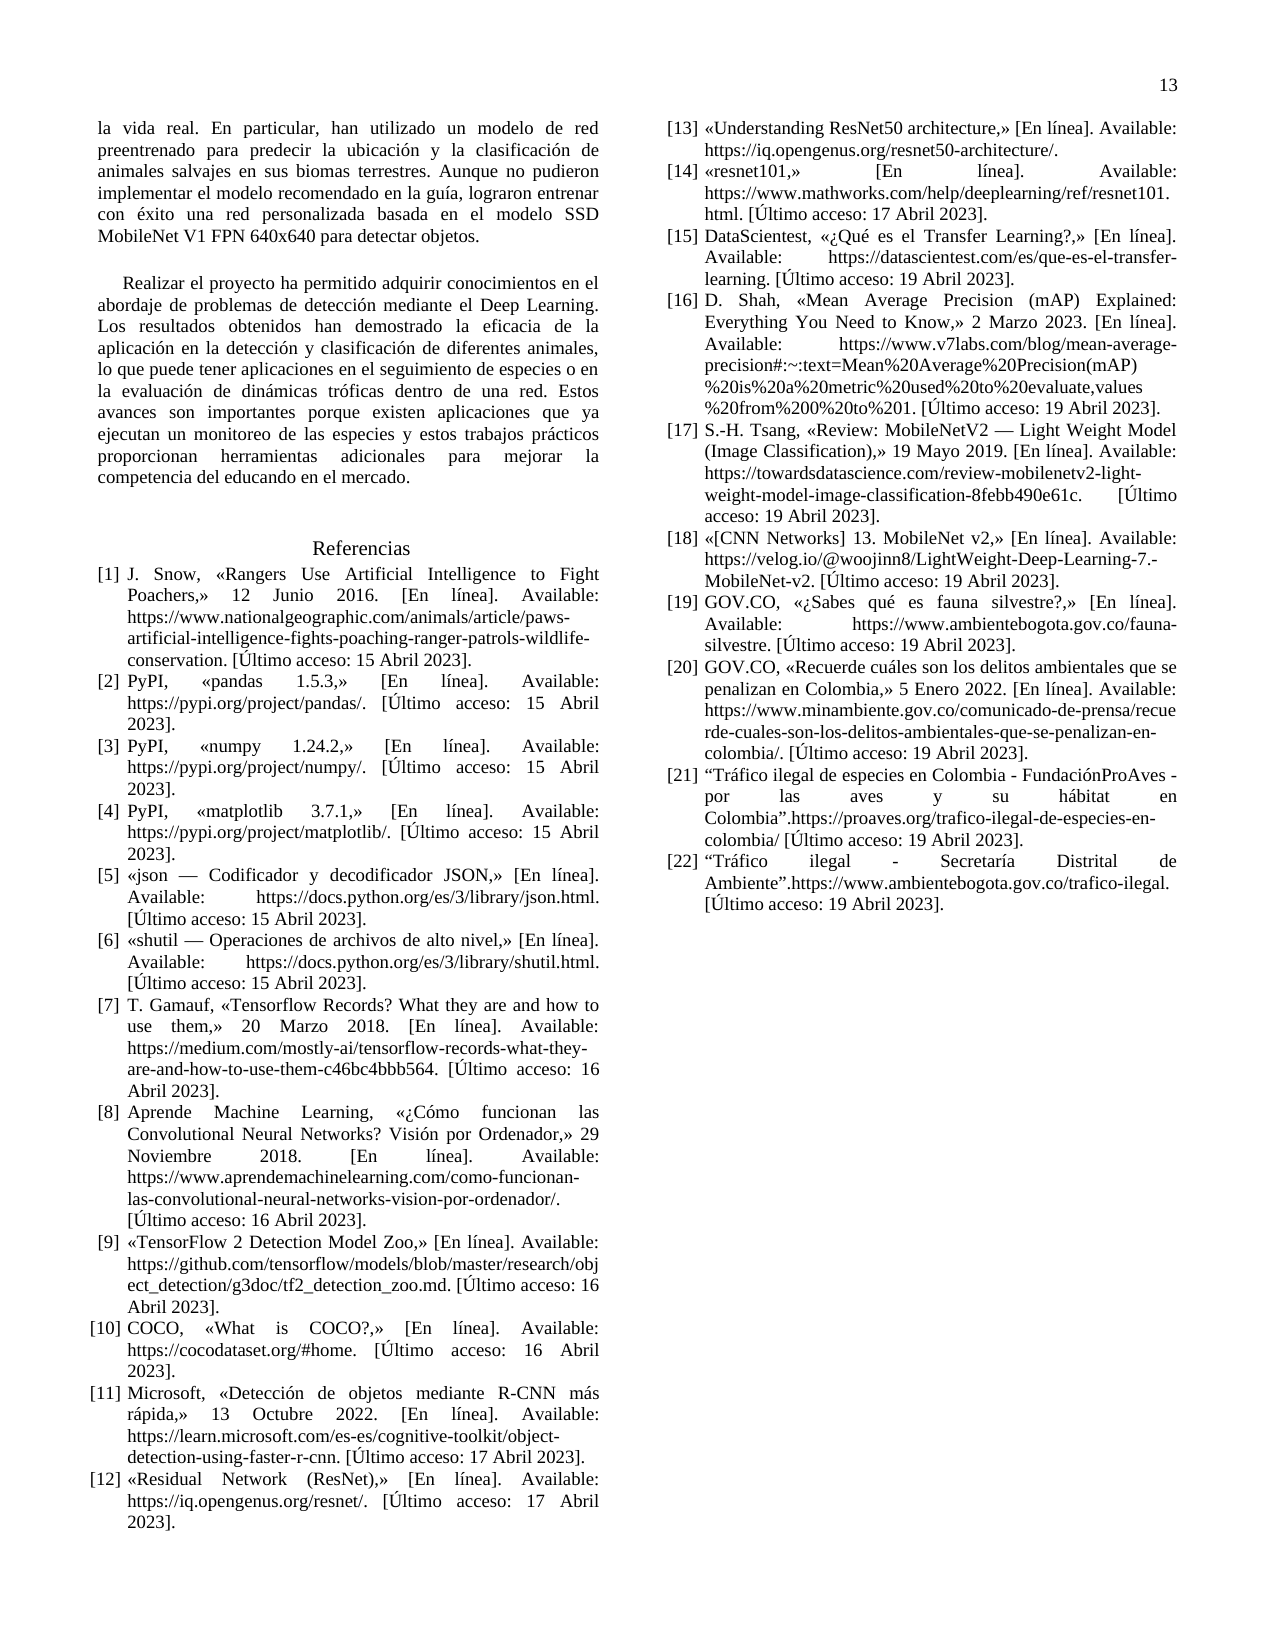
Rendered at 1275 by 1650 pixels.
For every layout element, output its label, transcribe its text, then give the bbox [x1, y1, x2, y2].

list «Residual Network (ResNet),» [En línea]. Available: https://iq.opengenus.org/resnet/. [Último acceso: 17 Abril 2023]. [89, 1468, 600, 1533]
list J. Snow, «Rangers Use Artificial Intelligence to Fight Poachers,» 12 Junio 2016. [En línea]. Available: https://www.nationalgeographic.com/animals/article/paws-artificial-intelligence-fights-poaching-ranger-patrols-wildlife-conservation. [Último acceso: 15 Abril 2023]. [97, 562, 600, 670]
list «shutil — Operaciones de archivos de alto nivel,» [En línea]. Available: https://docs.python.org/es/3/library/shutil.html. [Último acceso: 15 Abril 2023]. [97, 929, 600, 994]
list DataScientest, «¿Qué es el Transfer Learning?,» [En línea]. Available: https://datascientest.com/es/que-es-el-transfer-learning. [Último acceso: 19 Abril 2023]. [667, 225, 1177, 289]
list «TensorFlow 2 Detection Model Zoo,» [En línea]. Available: https://github.com/tensorflow/models/blob/master/research/object_detection/g3doc/tf2_detection_zoo.md. [Último acceso: 16 Abril 2023]. [97, 1231, 600, 1317]
list D. Shah, «Mean Average Precision (mAP) Explained: Everything You Need to Know,» 2 Marzo 2023. [En línea]. Available: https://www.v7labs.com/blog/mean-average-precision#:~:text=Mean%20Average%20Precision(mAP)%20is%20a%20metric%20used%20to%20evaluate,values%20from%200%20to%201. [Último acceso: 19 Abril 2023]. [667, 289, 1177, 419]
list GOV.CO, «¿Sabes qué es fauna silvestre?,» [En línea]. Available: https://www.ambientebogota.gov.co/fauna-silvestre. [Último acceso: 19 Abril 2023]. [667, 591, 1177, 656]
list “Tráfico ilegal - Secretaría Distrital de Ambiente”.https://www.ambientebogota.gov.co/trafico-ilegal. [Último acceso: 19 Abril 2023]. [667, 850, 1177, 915]
list «resnet101,» [En línea]. Available: https://www.mathworks.com/help/deeplearning/ref/resnet101.html. [Último acceso: 17 Abril 2023]. [667, 160, 1177, 225]
text Realizar el proyecto ha permitido adquirir conocimientos en el abordaje de problemas de detección mediante el Deep Learning. Los resultados obtenidos han demostrado la eficacia de la aplicación en la detección y clasificación de diferentes animales, lo que puede tener aplicaciones en el seguimiento de especies o en la evaluación de dinámicas tróficas dentro de una red. Estos avances son importantes porque existen aplicaciones que ya ejecutan un monitoreo de las especies y estos trabajos prácticos proporcionan herramientas adicionales para mejorar la competencia del educando en el mercado. [97, 272, 600, 488]
list «json — Codificador y decodificador JSON,» [En línea]. Available: https://docs.python.org/es/3/library/json.html. [Último acceso: 15 Abril 2023]. [97, 864, 600, 929]
list S.-H. Tsang, «Review: MobileNetV2 — Light Weight Model (Image Classification),» 19 Mayo 2019. [En línea]. Available: https://towardsdatascience.com/review-mobilenetv2-light-weight-model-image-classification-8febb490e61c. [Último acceso: 19 Abril 2023]. [667, 419, 1177, 527]
list “Tráfico ilegal de especies en Colombia - FundaciónProAves - por las aves y su hábitat en Colombia”.https://proaves.org/trafico-ilegal-de-especies-en-colombia/ [Último acceso: 19 Abril 2023]. [667, 764, 1177, 850]
list PyPI, «pandas 1.5.3,» [En línea]. Available: https://pypi.org/project/pandas/. [Último acceso: 15 Abril 2023]. [97, 670, 600, 735]
list Microsoft, «Detección de objetos mediante R-CNN más rápida,» 13 Octubre 2022. [En línea]. Available: https://learn.microsoft.com/es-es/cognitive-toolkit/object-detection-using-faster-r-cnn. [Último acceso: 17 Abril 2023]. [89, 1382, 600, 1468]
list «[CNN Networks] 13. MobileNet v2,» [En línea]. Available: https://velog.io/@woojinn8/LightWeight-Deep-Learning-7.-MobileNet-v2. [Último acceso: 19 Abril 2023]. [667, 527, 1177, 591]
list GOV.CO, «Recuerde cuáles son los delitos ambientales que se penalizan en Colombia,» 5 Enero 2022. [En línea]. Available: https://www.minambiente.gov.co/comunicado-de-prensa/recuerde-cuales-son-los-delitos-ambientales-que-se-penalizan-en-colombia/. [Último acceso: 19 Abril 2023]. [667, 656, 1177, 764]
list PyPI, «numpy 1.24.2,» [En línea]. Available: https://pypi.org/project/numpy/. [Último acceso: 15 Abril 2023]. [97, 735, 600, 799]
list PyPI, «matplotlib 3.7.1,» [En línea]. Available: https://pypi.org/project/matplotlib/. [Último acceso: 15 Abril 2023]. [97, 799, 600, 864]
list COCO, «What is COCO?,» [En línea]. Available: https://cocodataset.org/#home. [Último acceso: 16 Abril 2023]. [89, 1317, 600, 1382]
list «Understanding ResNet50 architecture,» [En línea]. Available: https://iq.opengenus.org/resnet50-architecture/. [667, 117, 1177, 160]
subtitle Referencias [97, 536, 600, 560]
list Aprende Machine Learning, «¿Cómo funcionan las Convolutional Neural Networks? Visión por Ordenador,» 29 Noviembre 2018. [En línea]. Available: https://www.aprendemachinelearning.com/como-funcionan-las-convolutional-neural-networks-vision-por-ordenador/. [Último acceso: 16 Abril 2023]. [97, 1101, 600, 1231]
list T. Gamauf, «Tensorflow Records? What they are and how to use them,» 20 Marzo 2018. [En línea]. Available: https://medium.com/mostly-ai/tensorflow-records-what-they-are-and-how-to-use-them-c46bc4bbb564. [Último acceso: 16 Abril 2023]. [97, 994, 600, 1101]
